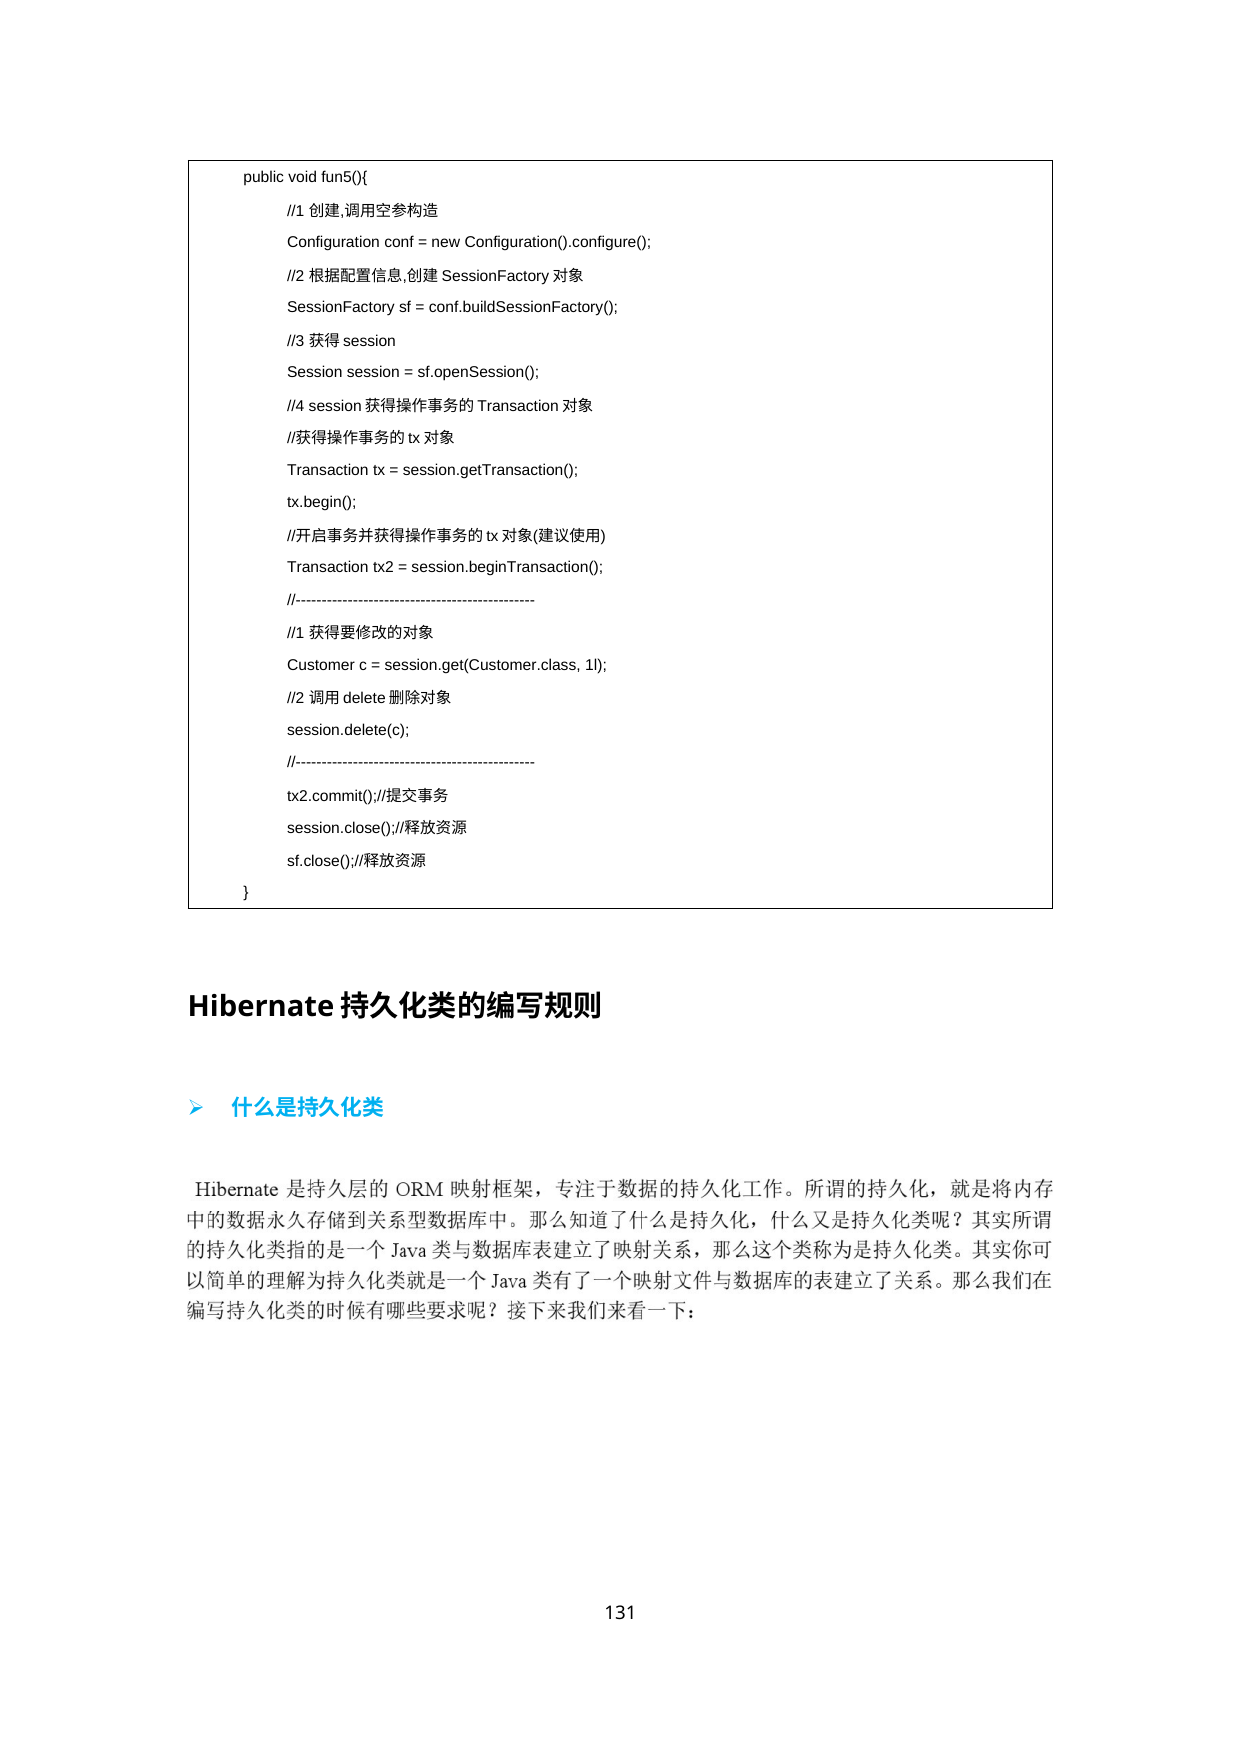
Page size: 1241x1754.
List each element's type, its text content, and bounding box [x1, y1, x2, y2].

subtitle Hibernate持久化类的编写规则 [187, 971, 1053, 1036]
picture [187, 1211, 1053, 1325]
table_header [189, 161, 1052, 908]
picture [189, 1100, 202, 1108]
picture [187, 1171, 1053, 1201]
subtitle 什么是持久化类 [187, 1090, 1053, 1122]
